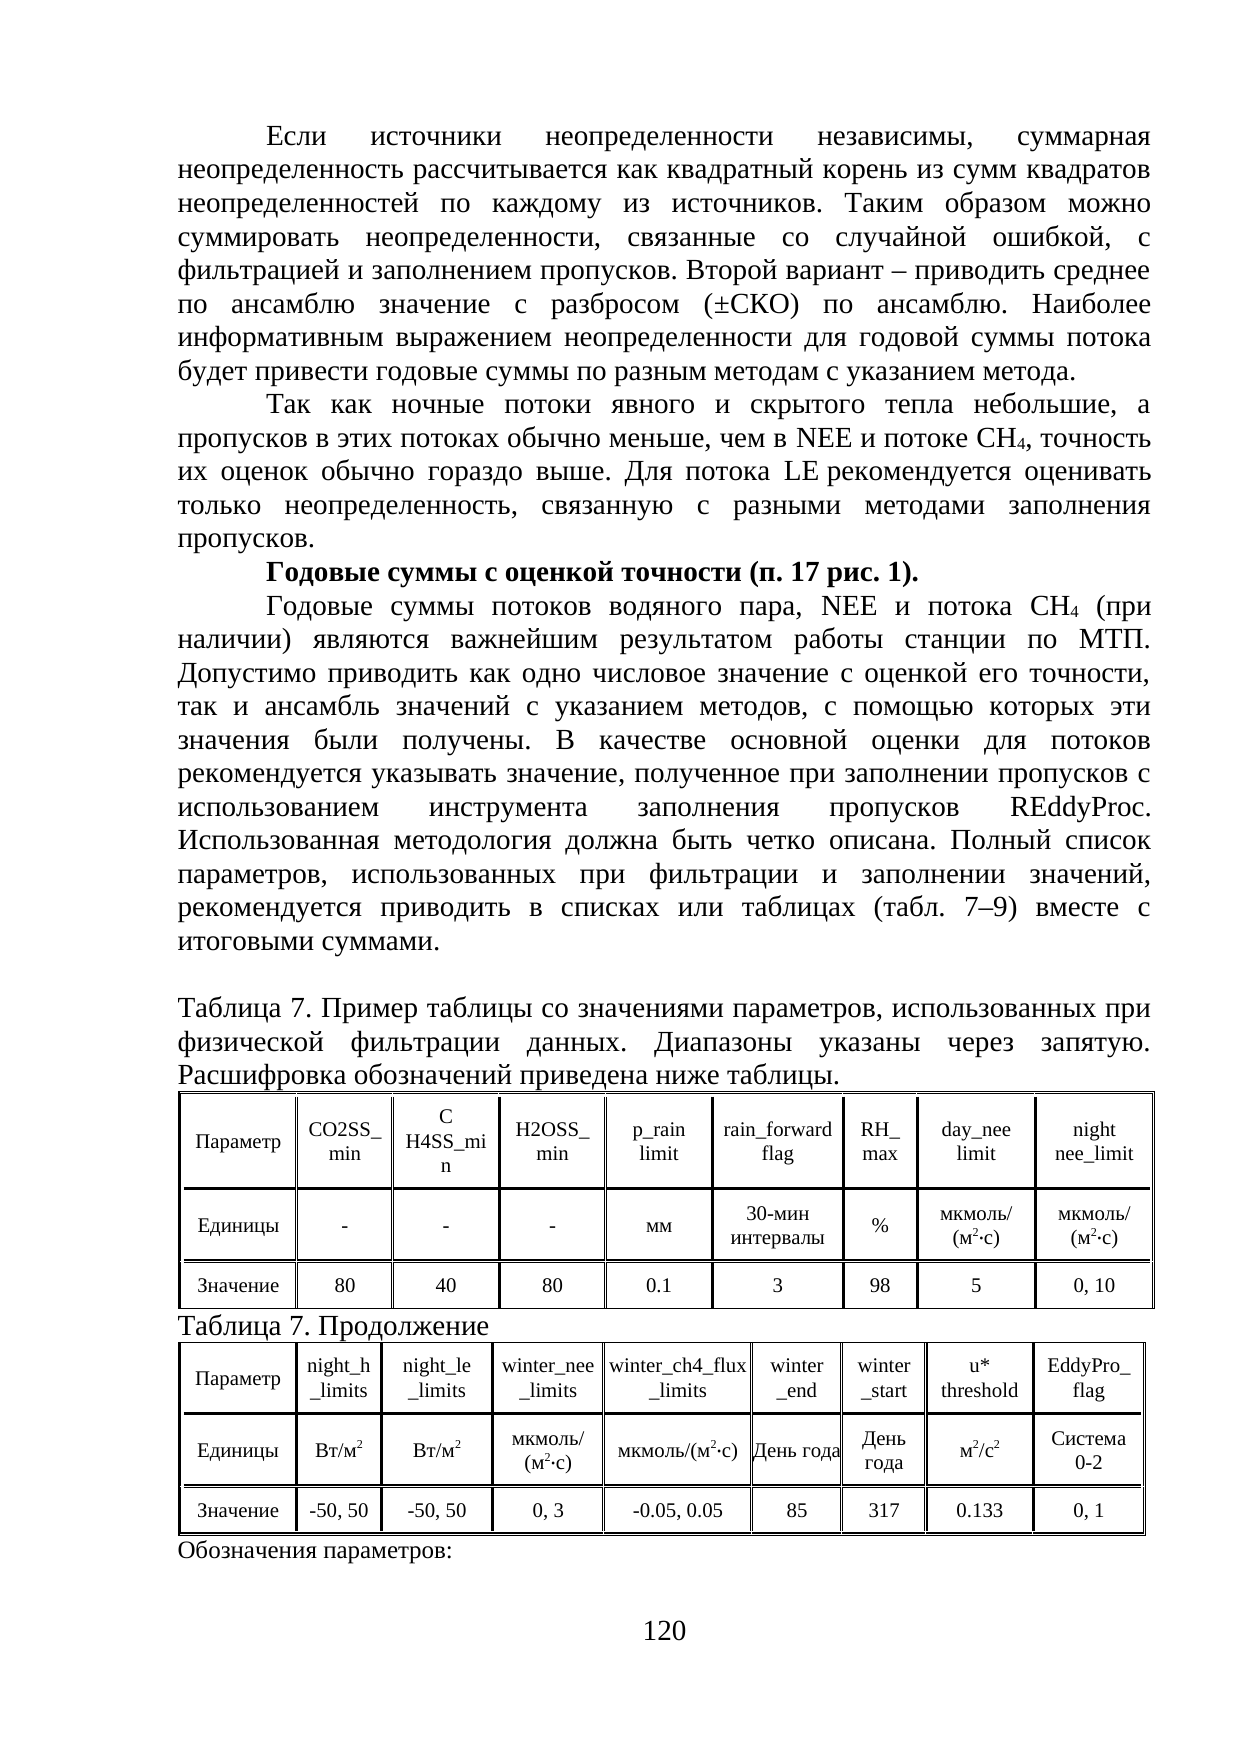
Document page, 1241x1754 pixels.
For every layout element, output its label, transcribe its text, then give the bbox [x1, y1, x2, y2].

table_cell Единицы [181, 1412, 295, 1484]
table_cell Вт/м2 [298, 1415, 380, 1484]
table_cell 0, 10 [1037, 1259, 1152, 1307]
table_cell День года [843, 1415, 924, 1484]
table_cell Значение [181, 1259, 295, 1307]
table_header night nee_limit [1035, 1094, 1152, 1187]
table_cell мкмоль/ (м2‧с) [494, 1415, 602, 1484]
table_cell 3 [714, 1263, 842, 1307]
table_cell 80 [298, 1263, 391, 1307]
table_cell 40 [394, 1263, 498, 1307]
table_cell 0.133 [926, 1488, 1033, 1532]
table_cell Вт/м2 [383, 1415, 491, 1484]
text Годовые суммы потоков водяного пара, NEE и потока CH4 (при наличии) являются важнейшим результатом работы станции по МТП. Допустимо приводить как одно числовое значение с оценкой его точности, так и ансамбль значений с указанием методов, с помощью которых эти значения были получены. В качестве основной оценки для потоков рекомендуется указывать значение, полученное при заполнении пропусков с использованием инструмента заполнения пропусков REddyProc. Использованная методология должна быть четко описана. Полный список параметров, использованных при фильтрации и заполнении значений, рекомендуется приводить в списках или таблицах (табл. 7–9) вместе с итоговыми суммами. [177, 588, 1152, 957]
table_cell м2/с2 [928, 1415, 1032, 1484]
table_cell 85 [752, 1488, 842, 1532]
table_header winter_nee _limits [494, 1343, 602, 1412]
table_header Параметр [181, 1343, 295, 1412]
table_cell 317 [842, 1484, 926, 1532]
table_cell - [394, 1190, 498, 1259]
table_cell 5 [919, 1263, 1034, 1307]
table_cell 0, 1 [1033, 1484, 1143, 1532]
table_cell Система 0-2 [1035, 1412, 1143, 1484]
table_cell -0.05, 0.05 [604, 1488, 752, 1532]
table_cell - [501, 1190, 604, 1259]
table_cell - [298, 1190, 391, 1259]
table_cell % [845, 1190, 916, 1259]
subtitle Годовые суммы с оценкой точности (п. 17 рис. 1). [177, 554, 1152, 588]
table_header winter _end [753, 1343, 840, 1412]
table_cell 30-мин интервалы [714, 1190, 842, 1259]
text Таблица 7. Пример таблицы со значениями параметров, использованных при физической фильтрации данных. Диапазоны указаны через запятую. Расшифровка обозначений приведена ниже таблицы. [177, 990, 1152, 1091]
table_header EddyPro_ flag [1035, 1343, 1143, 1412]
table_cell 80 [501, 1263, 604, 1307]
table_header night_le _limits [383, 1343, 491, 1412]
text Так как ночные потоки явного и скрытого тепла небольшие, а пропусков в этих потоках обычно меньше, чем в NEE и потоке CH4, точность их оценок обычно гораздо выше. Для потока LE рекомендуется оценивать только неопределенность, связанную с разными методами заполнения пропусков. [177, 386, 1152, 554]
table_header p_rain limit [606, 1094, 712, 1187]
table_header H2OSS_min [499, 1094, 606, 1187]
table_cell мм [607, 1190, 711, 1259]
table_header rain_forward flag [712, 1092, 843, 1187]
text Если источники неопределенности независимы, суммарная неопределенность рассчитывается как квадратный корень из сумм квадратов неопределенностей по каждому из источников. Таким образом можно суммировать неопределенности, связанные со случайной ошибкой, с фильтрацией и заполнением пропусков. Второй вариант – приводить среднее по ансамблю значение с разбросом (±СКО) по ансамблю. Наиболее информативным выражением неопределенности для годовой суммы потока будет привести годовые суммы по разным методам с указанием метода. [177, 118, 1152, 386]
table_cell День года [753, 1415, 840, 1484]
table_cell Единицы [181, 1187, 295, 1259]
table_cell -50, 50 [296, 1488, 381, 1532]
table_header CH4SS_min [393, 1092, 499, 1187]
table_header Параметр [181, 1094, 297, 1187]
text Обозначения параметров: [177, 1536, 1152, 1564]
table_header winter _start [843, 1343, 924, 1412]
table_cell Значение [181, 1484, 296, 1532]
table_cell мкмоль/(м2‧с) [605, 1415, 750, 1484]
table_header night_h _limits [298, 1343, 380, 1412]
table_cell мкмоль/ (м2‧с) [919, 1190, 1034, 1259]
table_cell -50, 50 [381, 1488, 492, 1532]
table_header winter_ch4_flux _limits [605, 1343, 750, 1412]
table_cell мкмоль/ (м2‧с) [1037, 1187, 1152, 1259]
table_cell 0.1 [607, 1263, 711, 1307]
table_header day_nee limit [917, 1092, 1035, 1187]
text Таблица 7. Продолжение [177, 1308, 1152, 1342]
table_cell 0, 3 [492, 1488, 604, 1532]
table_cell 98 [845, 1263, 916, 1307]
table_header u* threshold [928, 1343, 1032, 1412]
table_header RH_ max [843, 1092, 917, 1187]
table_header CO2SS_ min [297, 1094, 392, 1187]
